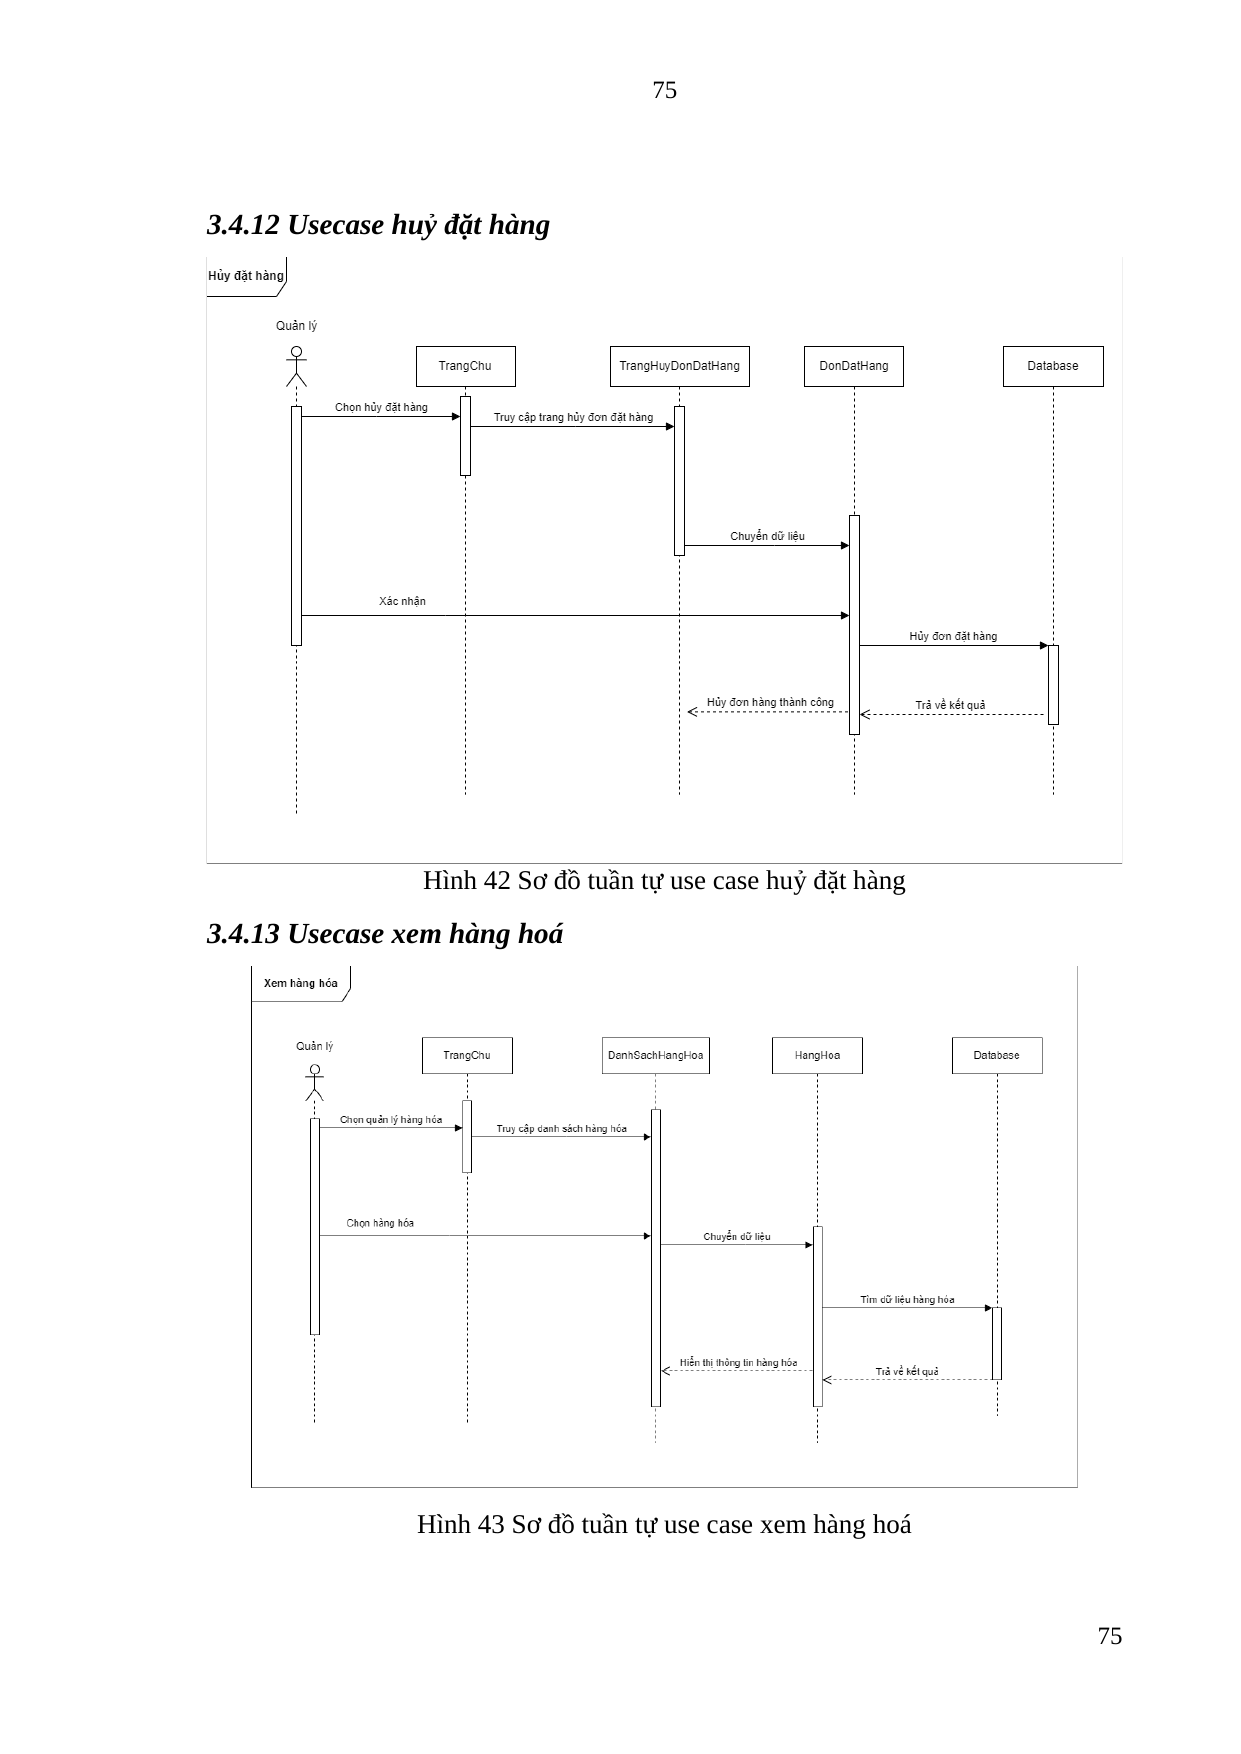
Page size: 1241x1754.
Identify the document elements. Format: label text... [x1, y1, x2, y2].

picture [251, 966, 1078, 1488]
text 3.4.13 Usecase xem hàng hoá [207, 916, 1132, 949]
text 3.4.12 Usecase huỷ đặt hàng [207, 207, 1132, 240]
picture [206, 257, 1123, 864]
